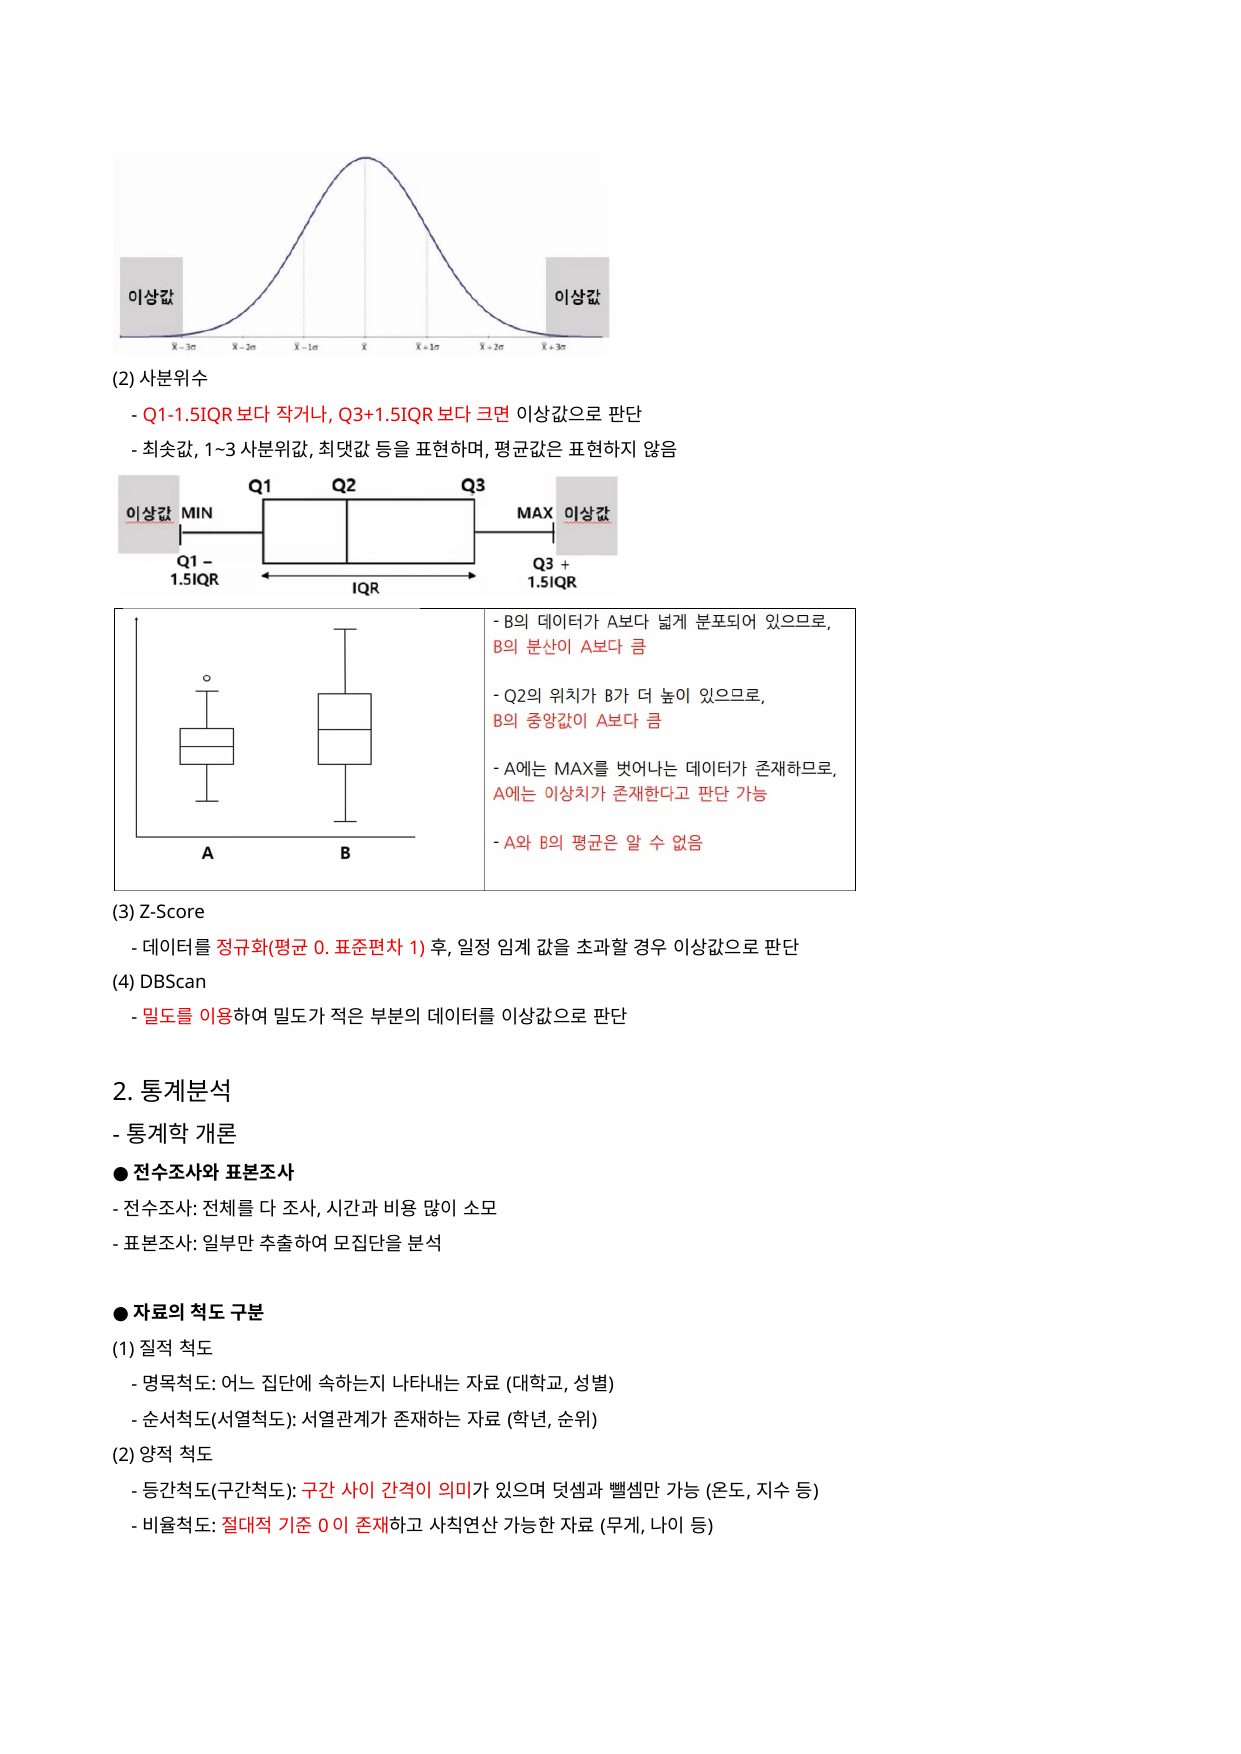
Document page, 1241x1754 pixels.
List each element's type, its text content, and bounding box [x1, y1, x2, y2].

text (3) Z-Score [112, 899, 1128, 924]
text - 명목척도: 어느 집단에 속하는지 나타내는 자료 (대학교, 성별) [112, 1369, 1128, 1396]
text (2) 양적 척도 [112, 1440, 1128, 1467]
text - 순서척도(서열척도): 서열관계가 존재하는 자료 (학년, 순위) [112, 1404, 1128, 1432]
text - Q1-1.5IQR보다 작거나, Q3+1.5IQR보다 크면 이상값으로 판단 [112, 399, 1128, 426]
text (2) 사분위수 [112, 364, 1128, 391]
text - 최솟값, 1~3사분위값, 최댓값 등을 표현하며, 평균값은 표현하지 않음 [112, 435, 1128, 462]
text - 등간척도(구간척도): 구간 사이 간격이 의미가 있으며 덧셈과 뺄셈만 가능 (온도, 지수 등) [112, 1476, 1128, 1503]
picture [112, 150, 616, 356]
text - 전수조사: 전체를 다 조사, 시간과 비용 많이 소모 [112, 1193, 1128, 1220]
picture [112, 605, 857, 891]
text ● 전수조사와 표본조사 [112, 1158, 1128, 1185]
text - 표본조사: 일부만 추출하여 모집단을 분석 [112, 1229, 1128, 1256]
text ● 자료의 척도 구분 [112, 1298, 1128, 1325]
text (1) 질적 척도 [112, 1333, 1128, 1361]
text - 비율척도: 절대적 기준 0이 존재하고 사칙연산 가능한 자료 (무게, 나이 등) [112, 1511, 1128, 1538]
subtitle 2. 통계분석 [112, 1071, 1128, 1108]
subtitle - 통계학 개론 [112, 1116, 1128, 1149]
text (4) DBScan [112, 968, 1128, 994]
text - 데이터를 정규화(평균 0. 표준편차 1) 후, 일정 임계 값을 초과할 경우 이상값으로 판단 [112, 933, 1128, 960]
picture [112, 470, 624, 598]
text - 밀도를 이용하여 밀도가 적은 부분의 데이터를 이상값으로 판단 [112, 1002, 1128, 1029]
